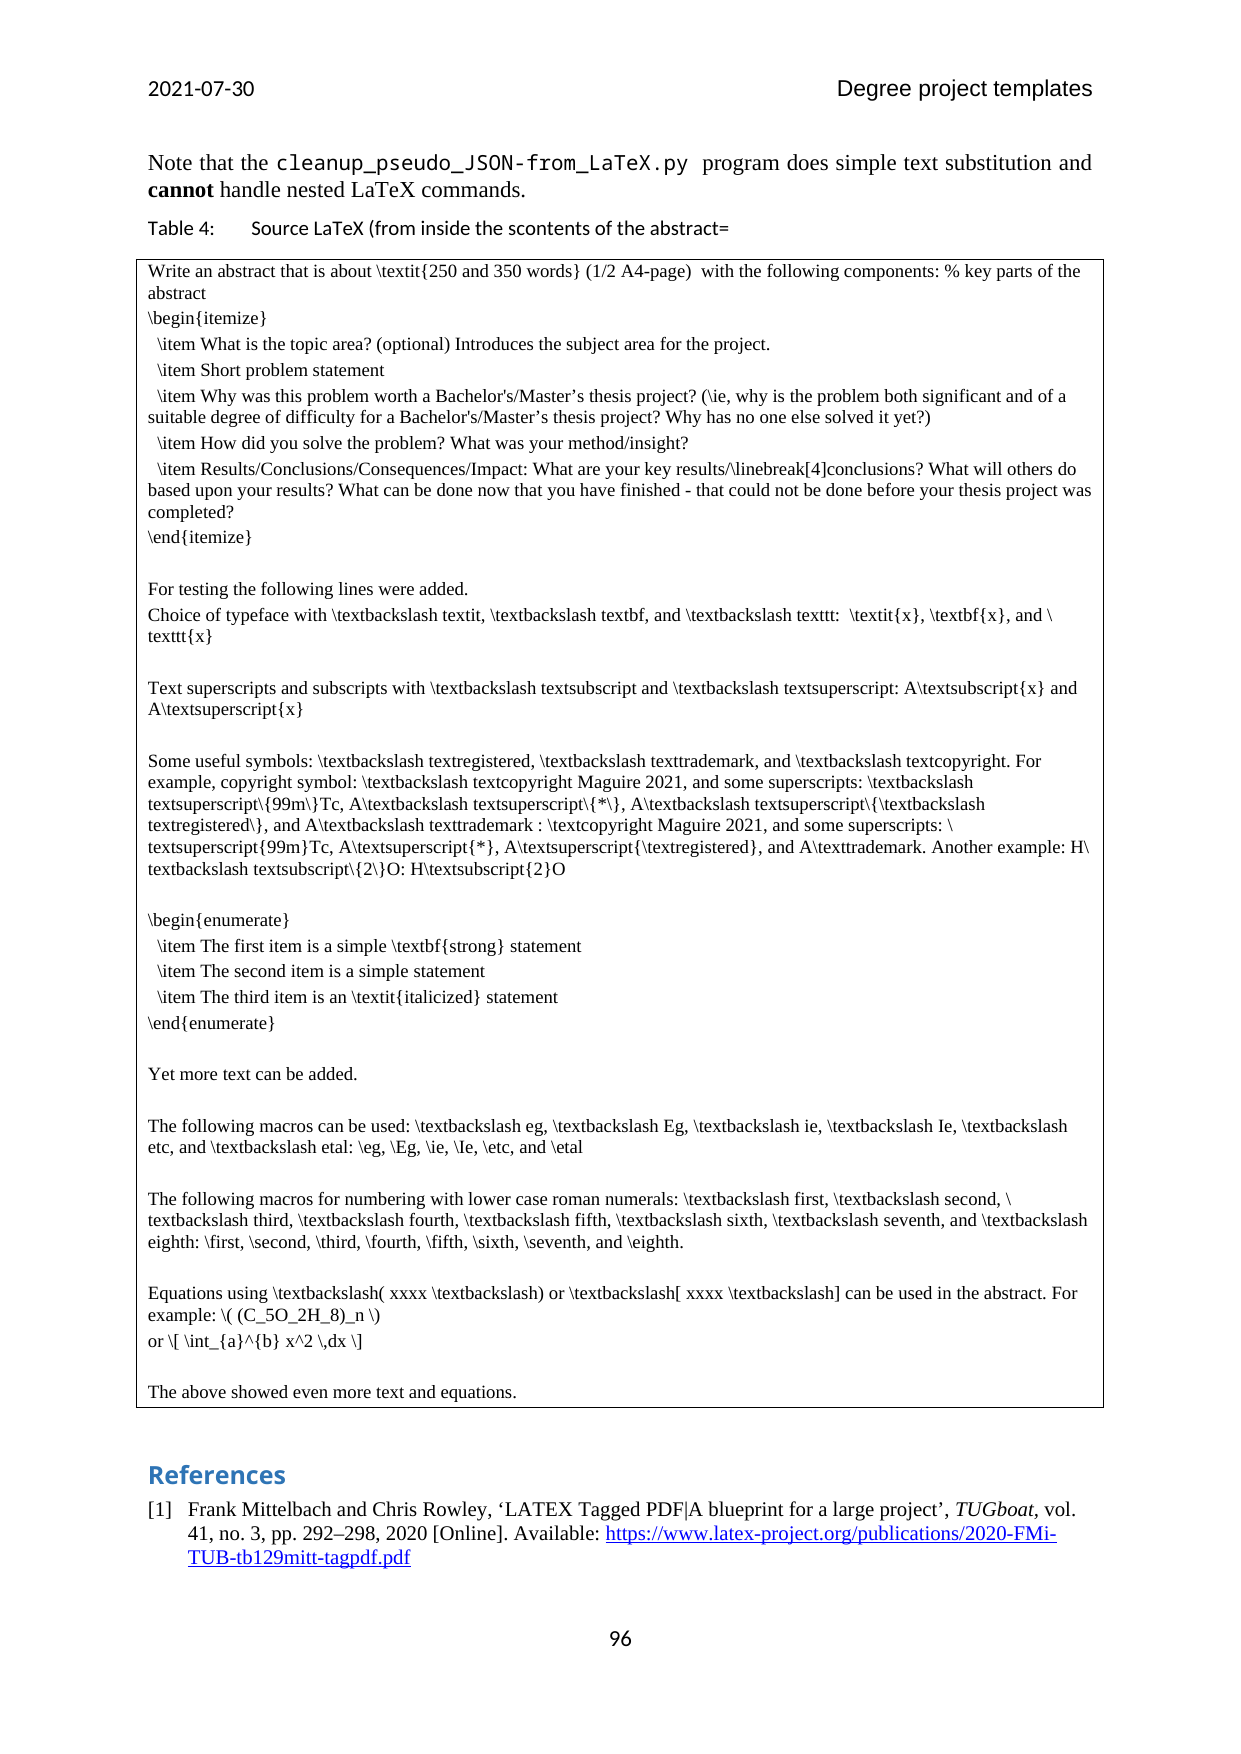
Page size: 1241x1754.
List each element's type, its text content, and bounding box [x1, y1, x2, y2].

subtitle References [148, 1458, 1093, 1492]
text [1] Frank Mittelbach and Chris Rowley, ‘LATEX Tagged PDF|A blueprint for a large project’, TUGboat, vol. 41, no. 3, pp. 292–298, 2020 [Online]. Available: https://www.latex-project.org/publications/2020-FMi-TUB-tb129mitt-tagpdf.pdf [148, 1497, 1093, 1569]
table_header Write an abstract that is about \textit{250 and 350 words} (1/2 A4-page) with the following components: % key parts of the abstract \begin{itemize} \item What is the topic area? (optional) Introduces the subject area for the project. \item Short problem statement \item Why was this problem worth a Bachelor's/Master’s thesis project? (\ie, why is the problem both significant and of a suitable degree of difficulty for a Bachelor's/Master’s thesis project? Why has no one else solved it yet?) \item How did you solve the problem? What was your method/insight? \item Results/Conclusions/Consequences/Impact: What are your key results/\linebreak[4]conclusions? What will others do based upon your results? What can be done now that you have finished - that could not be done before your thesis project was completed? \end{itemize} For testing the following lines were added. Choice of typeface with \textbackslash textit, \textbackslash textbf, and \textbackslash texttt: \textit{x}, \textbf{x}, and \texttt{x} Text superscripts and subscripts with \textbackslash textsubscript and \textbackslash textsuperscript: A\textsubscript{x} and A\textsuperscript{x} Some useful symbols: \textbackslash textregistered, \textbackslash texttrademark, and \textbackslash textcopyright. For example, copyright symbol: \textbackslash textcopyright Maguire 2021, and some superscripts: \textbackslash textsuperscript\{99m\}Tc, A\textbackslash textsuperscript\{*\}, A\textbackslash textsuperscript\{\textbackslash textregistered\}, and A\textbackslash texttrademark : \textcopyright Maguire 2021, and some superscripts: \textsuperscript{99m}Tc, A\textsuperscript{*}, A\textsuperscript{\textregistered}, and A\texttrademark. Another example: H\textbackslash textsubscript\{2\}O: H\textsubscript{2}O \begin{enumerate} \item The first item is a simple \textbf{strong} statement \item The second item is a simple statement \item The third item is an \textit{italicized} statement \end{enumerate} Yet more text can be added. The following macros can be used: \textbackslash eg, \textbackslash Eg, \textbackslash ie, \textbackslash Ie, \textbackslash etc, and \textbackslash etal: \eg, \Eg, \ie, \Ie, \etc, and \etal The following macros for numbering with lower case roman numerals: \textbackslash first, \textbackslash second, \textbackslash third, \textbackslash fourth, \textbackslash fifth, \textbackslash sixth, \textbackslash seventh, and \textbackslash eighth: \first, \second, \third, \fourth, \fifth, \sixth, \seventh, and \eighth. Equations using \textbackslash( xxxx \textbackslash) or \textbackslash[ xxxx \textbackslash] can be used in the abstract. For example: \( (C_5O_2H_8)_n \) or \[ \int_{a}^{b} x^2 \,dx \] The above showed even more text and equations. [137, 260, 1103, 1407]
text Note that the cleanup_pseudo_JSON-from_LaTeX.py program does simple text substitution and cannot handle nested LaTeX commands. [148, 148, 1093, 202]
